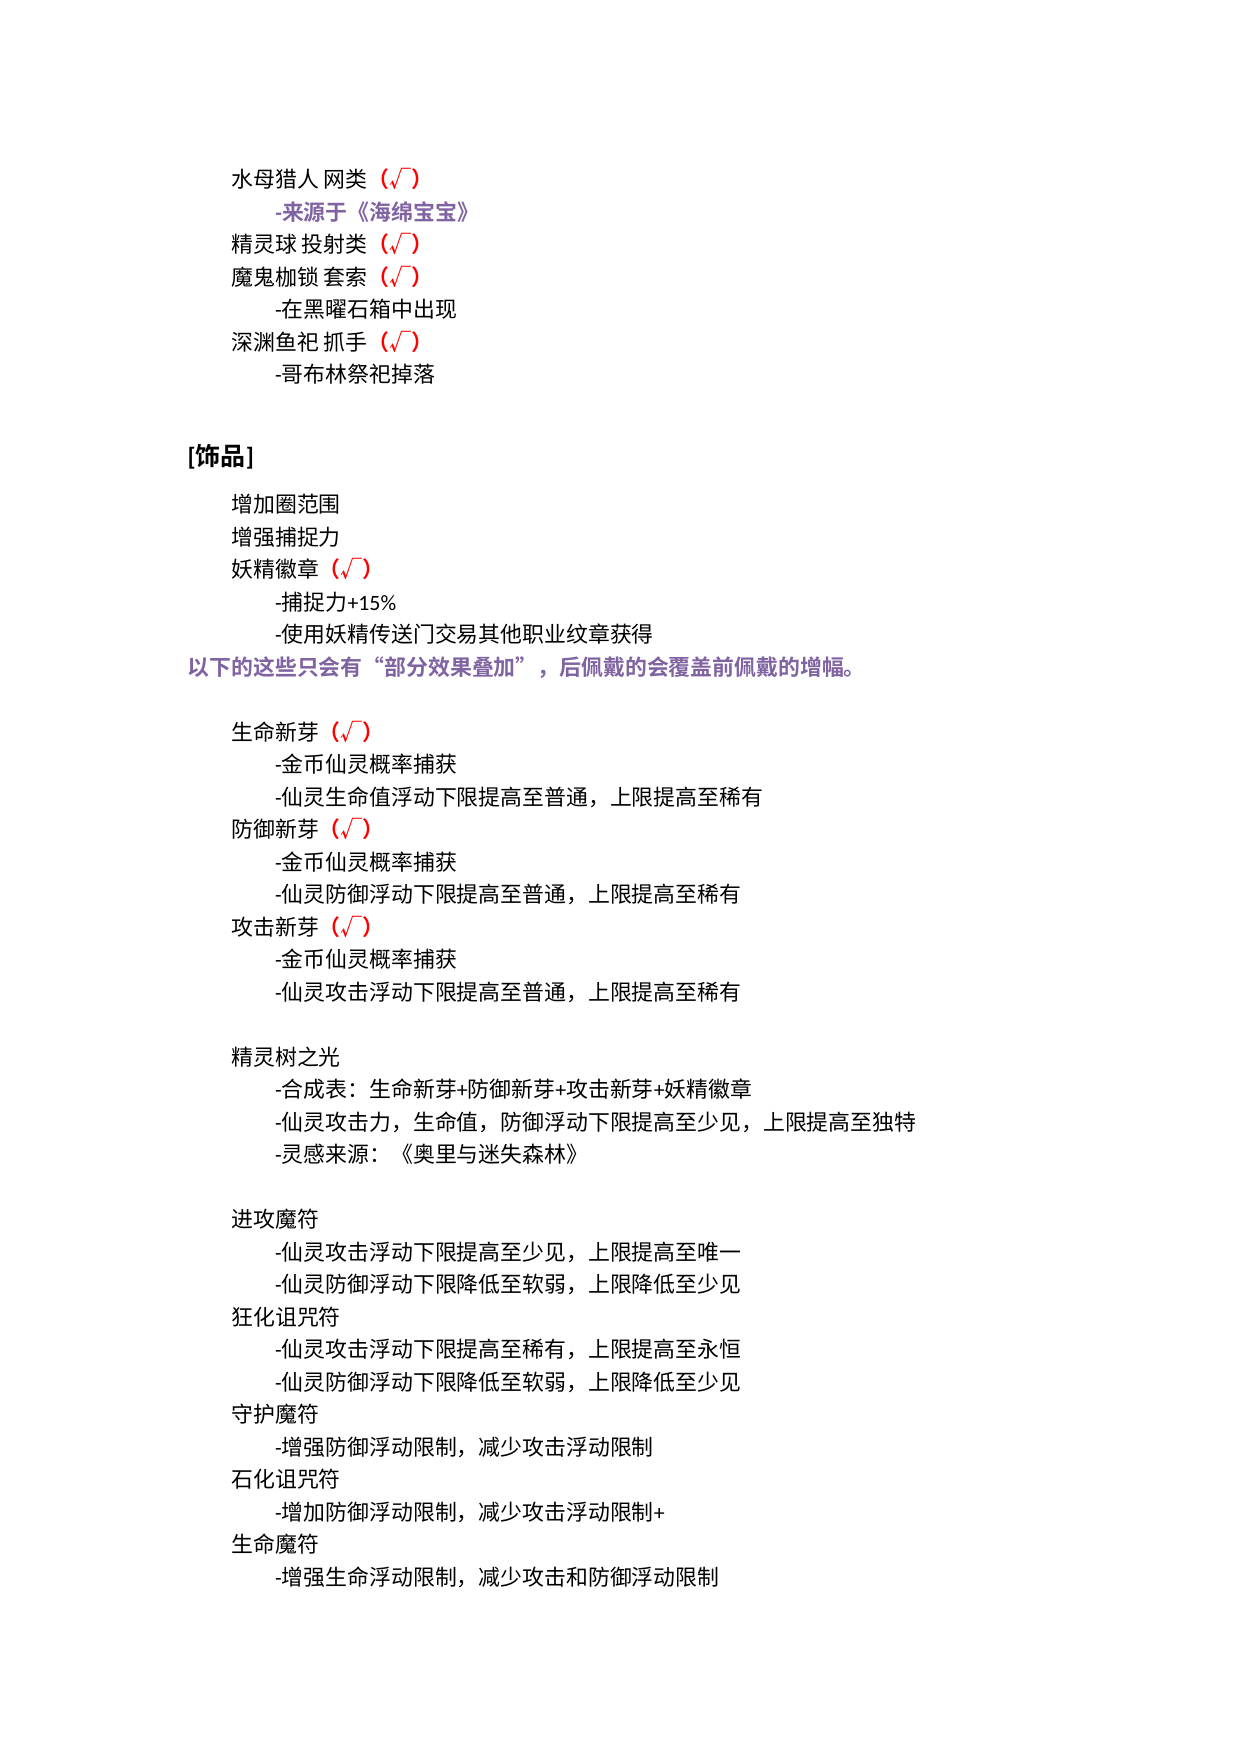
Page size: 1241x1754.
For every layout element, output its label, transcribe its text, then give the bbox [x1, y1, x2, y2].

text 生命新芽（√） [187, 714, 1053, 747]
text 生命魔符 [187, 1527, 1053, 1559]
text -仙灵防御浮动下限降低至软弱，上限降低至少见 [231, 1267, 1053, 1299]
text -仙灵攻击浮动下限提高至普通，上限提高至稀有 [231, 974, 1053, 1007]
text -捕捉力+15% [231, 584, 1053, 617]
text -金币仙灵概率捕获 [231, 747, 1053, 779]
text -金币仙灵概率捕获 [231, 844, 1053, 877]
text -增强生命浮动限制，减少攻击和防御浮动限制 [231, 1559, 1053, 1592]
text 守护魔符 [187, 1397, 1053, 1429]
text 石化诅咒符 [187, 1462, 1053, 1494]
text 进攻魔符 [187, 1202, 1053, 1234]
text -增强防御浮动限制，减少攻击浮动限制 [231, 1429, 1053, 1462]
text -仙灵防御浮动下限降低至软弱，上限降低至少见 [231, 1364, 1053, 1397]
text -仙灵攻击力，生命值，防御浮动下限提高至少见，上限提高至独特 [231, 1104, 1053, 1137]
text 防御新芽（√） [187, 812, 1053, 844]
text 魔鬼枷锁 套索（√） [187, 259, 1053, 292]
text -仙灵生命值浮动下限提高至普通，上限提高至稀有 [231, 779, 1053, 812]
text 妖精徽章（√） [187, 552, 1053, 584]
text -哥布林祭祀掉落 [231, 357, 1053, 389]
text 深渊鱼祀 抓手（√） [187, 324, 1053, 357]
text 精灵球 投射类（√） [187, 227, 1053, 259]
text -仙灵攻击浮动下限提高至稀有，上限提高至永恒 [231, 1332, 1053, 1364]
text -增加防御浮动限制，减少攻击浮动限制+ [231, 1494, 1053, 1527]
text -使用妖精传送门交易其他职业纹章获得 [231, 617, 1053, 649]
text -合成表：生命新芽+防御新芽+攻击新芽+妖精徽章 [231, 1072, 1053, 1104]
text 水母猎人 网类（√） [187, 162, 1053, 194]
text 增强捕捉力 [187, 519, 1053, 552]
text -仙灵攻击浮动下限提高至少见，上限提高至唯一 [231, 1234, 1053, 1267]
text 精灵树之光 [187, 1039, 1053, 1072]
text 狂化诅咒符 [187, 1299, 1053, 1332]
text 增加圈范围 [187, 487, 1053, 519]
text -金币仙灵概率捕获 [231, 942, 1053, 974]
text -仙灵防御浮动下限提高至普通，上限提高至稀有 [231, 877, 1053, 909]
text -来源于《海绵宝宝》 [231, 194, 1053, 227]
text [饰品] [187, 422, 1053, 487]
text 攻击新芽（√） [187, 909, 1053, 942]
text 以下的这些只会有“部分效果叠加”，后佩戴的会覆盖前佩戴的增幅。 [187, 649, 1053, 682]
text -灵感来源：《奥里与迷失森林》 [231, 1137, 1053, 1169]
text -在黑曜石箱中出现 [231, 292, 1053, 324]
